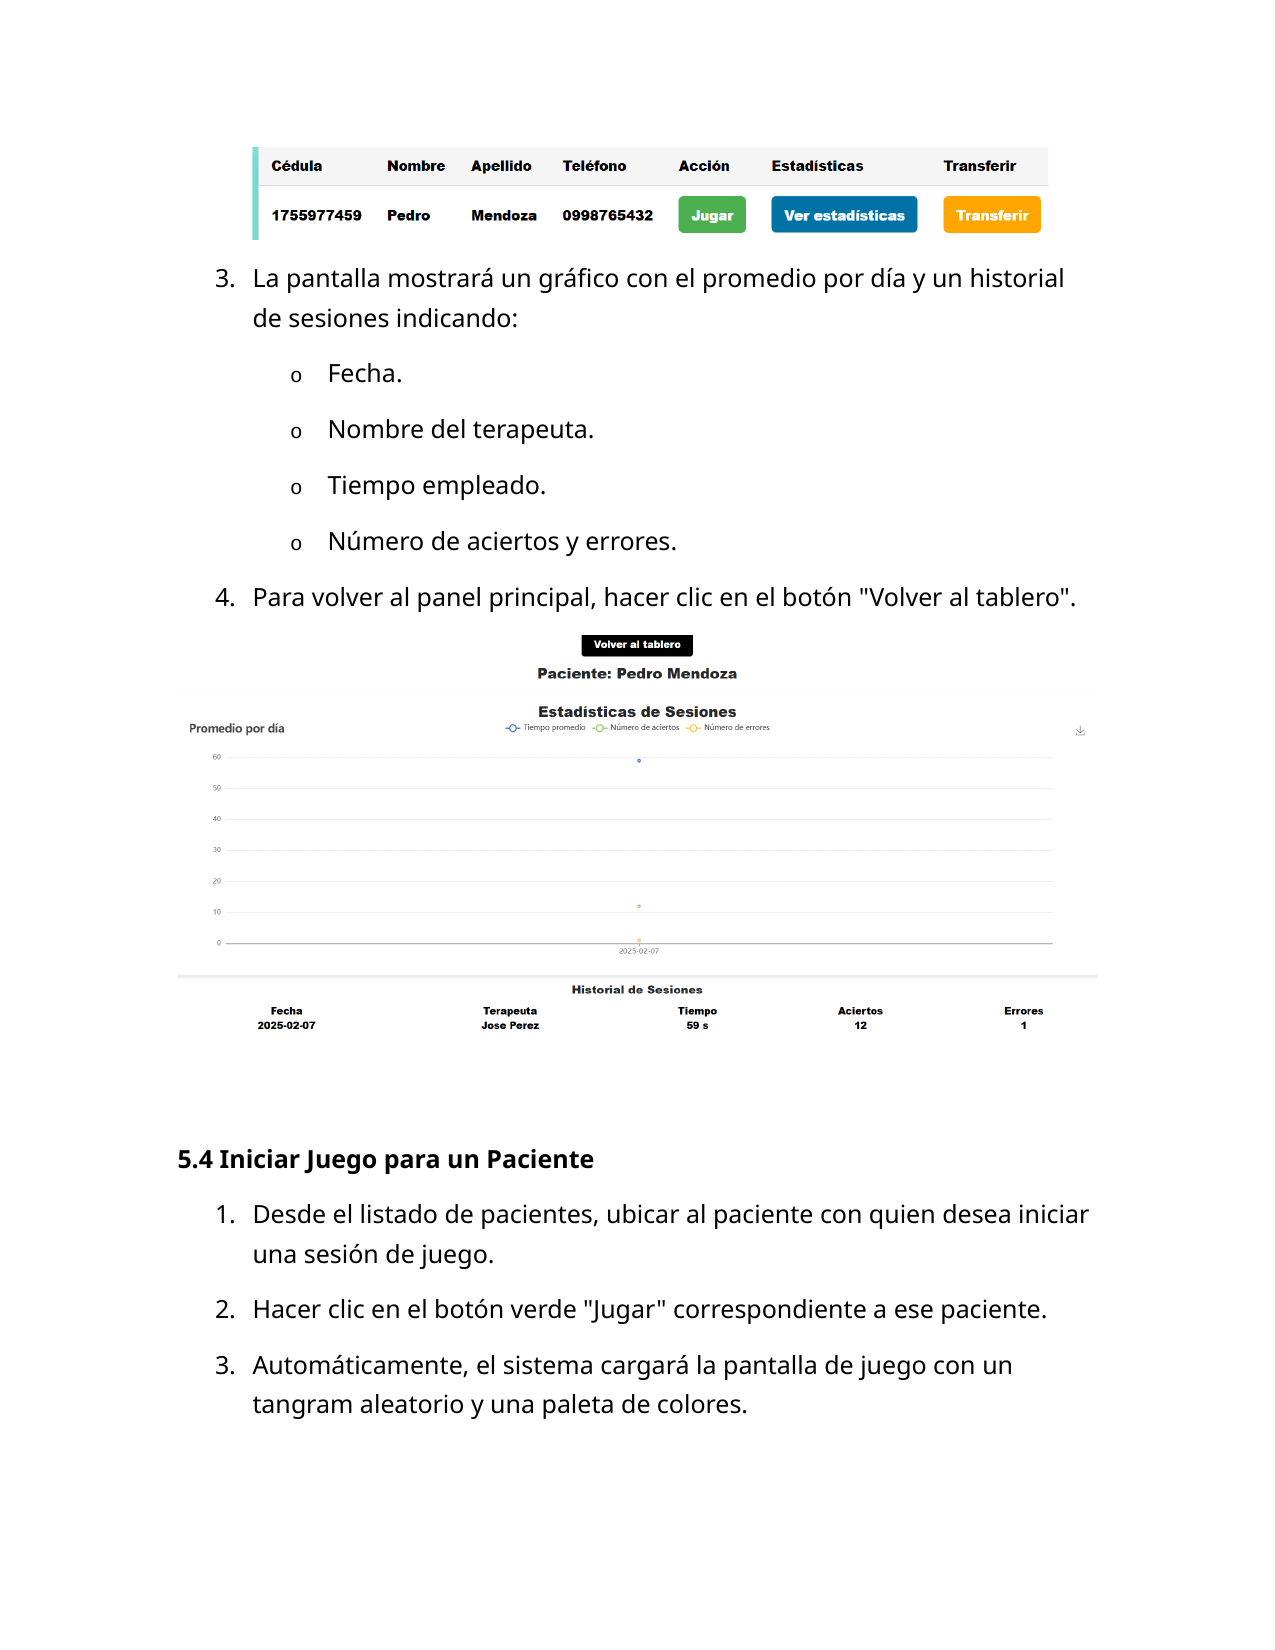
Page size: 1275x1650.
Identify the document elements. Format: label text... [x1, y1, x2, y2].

list Para volver al panel principal, hacer clic en el botón "Volver al tablero". [215, 579, 1098, 613]
list La pantalla mostrará un gráfico con el promedio por día y un historial de sesiones indicando: [215, 261, 1098, 334]
list Automáticamente, el sistema cargará la pantalla de juego con un tangram aleatorio y una paleta de colores. [215, 1348, 1098, 1421]
list Tiempo empleado. [290, 468, 1098, 502]
picture [252, 147, 1049, 240]
list Desde el listado de pacientes, ubicar al paciente con quien desea iniciar una sesión de juego. [215, 1197, 1098, 1270]
list Nombre del terapeuta. [290, 412, 1098, 446]
list Hacer clic en el botón verde "Jugar" correspondiente a ese paciente. [215, 1292, 1098, 1326]
text 5.4 Iniciar Juego para un Paciente [177, 1141, 1098, 1175]
list Número de aciertos y errores. [290, 523, 1098, 558]
picture [177, 635, 1098, 1064]
list Fecha. [290, 356, 1098, 390]
